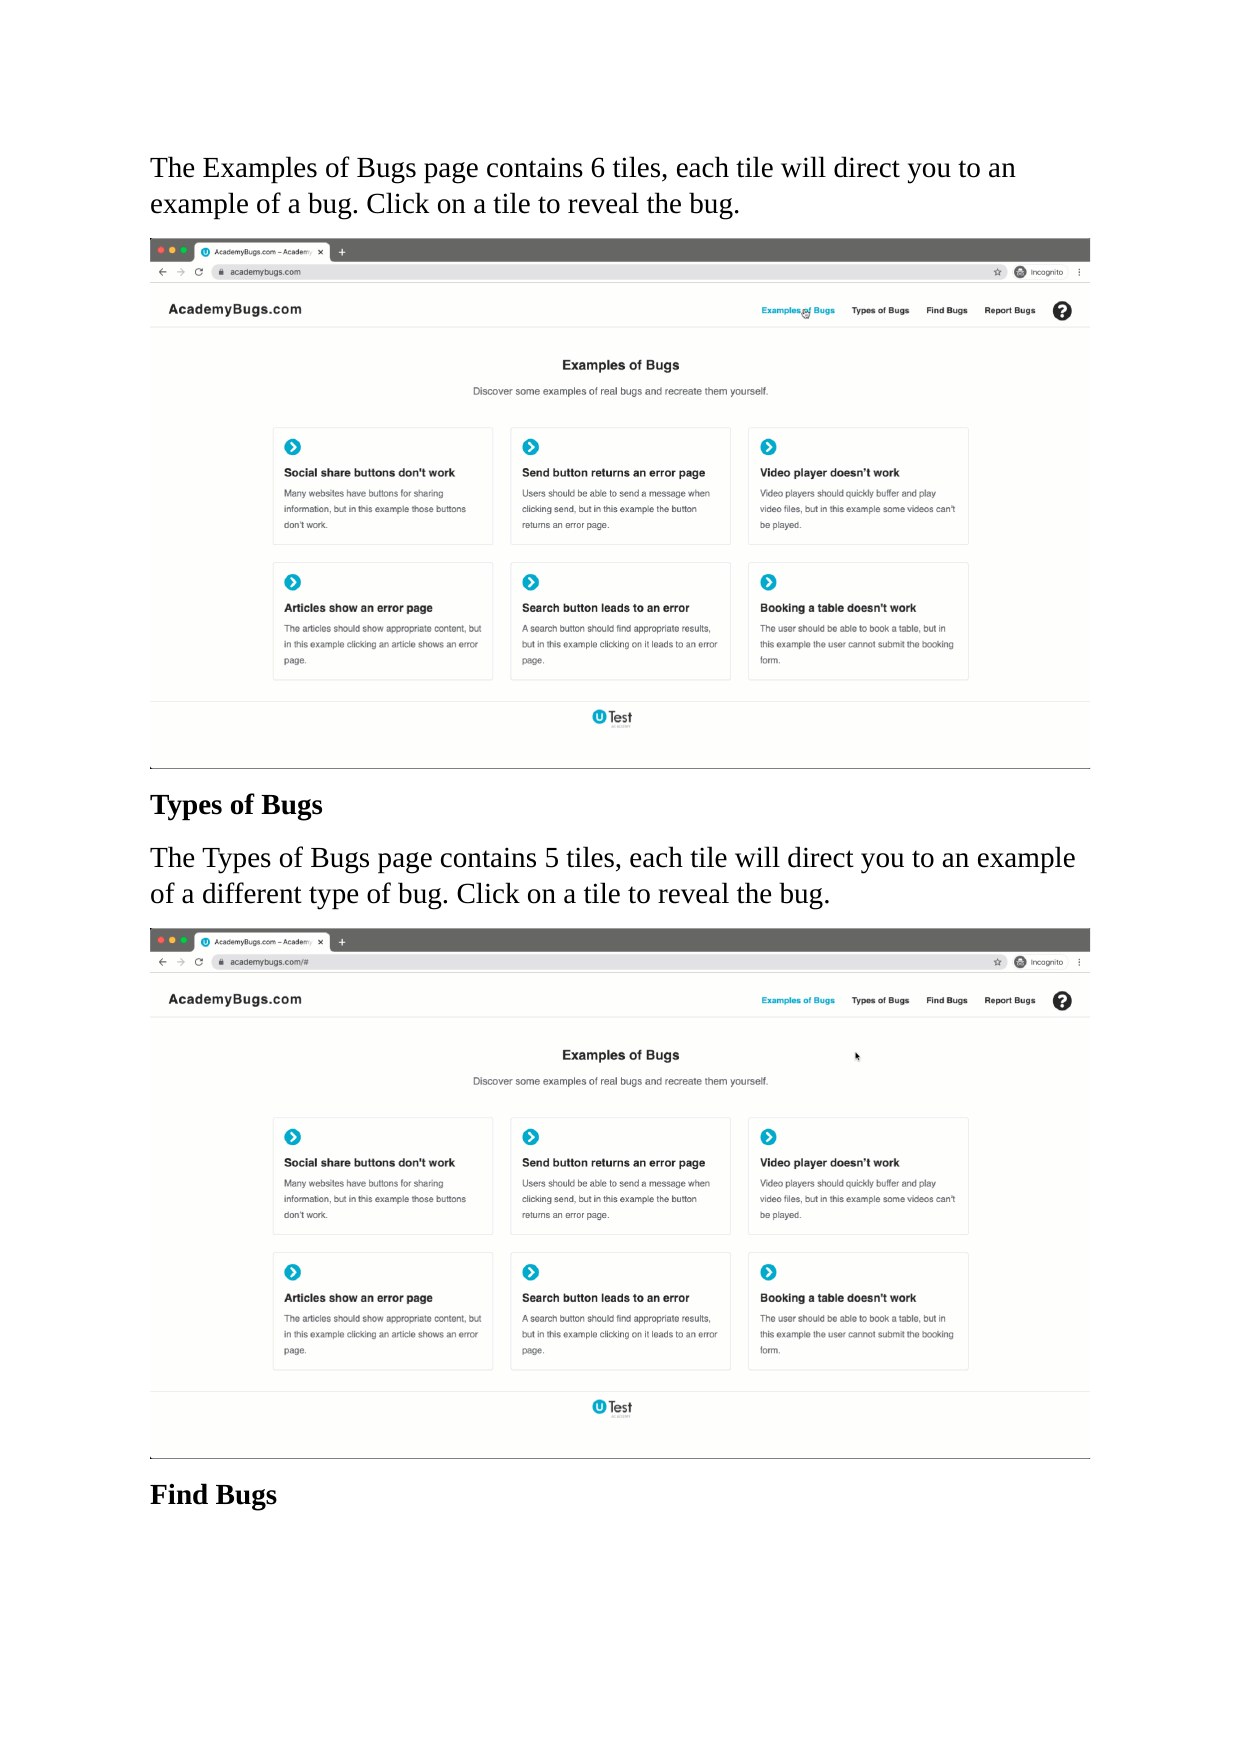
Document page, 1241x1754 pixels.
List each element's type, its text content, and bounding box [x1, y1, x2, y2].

text Types of Bugs [150, 787, 1090, 821]
text The Types of Bugs page contains 5 tiles, each tile will direct you to an example of a different type of bug. Click on a tile to reveal the bug. [150, 840, 1090, 910]
text Find Bugs [150, 1477, 1090, 1511]
picture [150, 238, 1091, 769]
text The Examples of Bugs page contains 6 tiles, each tile will direct you to an example of a bug. Click on a tile to reveal the bug. [150, 150, 1090, 220]
picture [150, 928, 1091, 1459]
